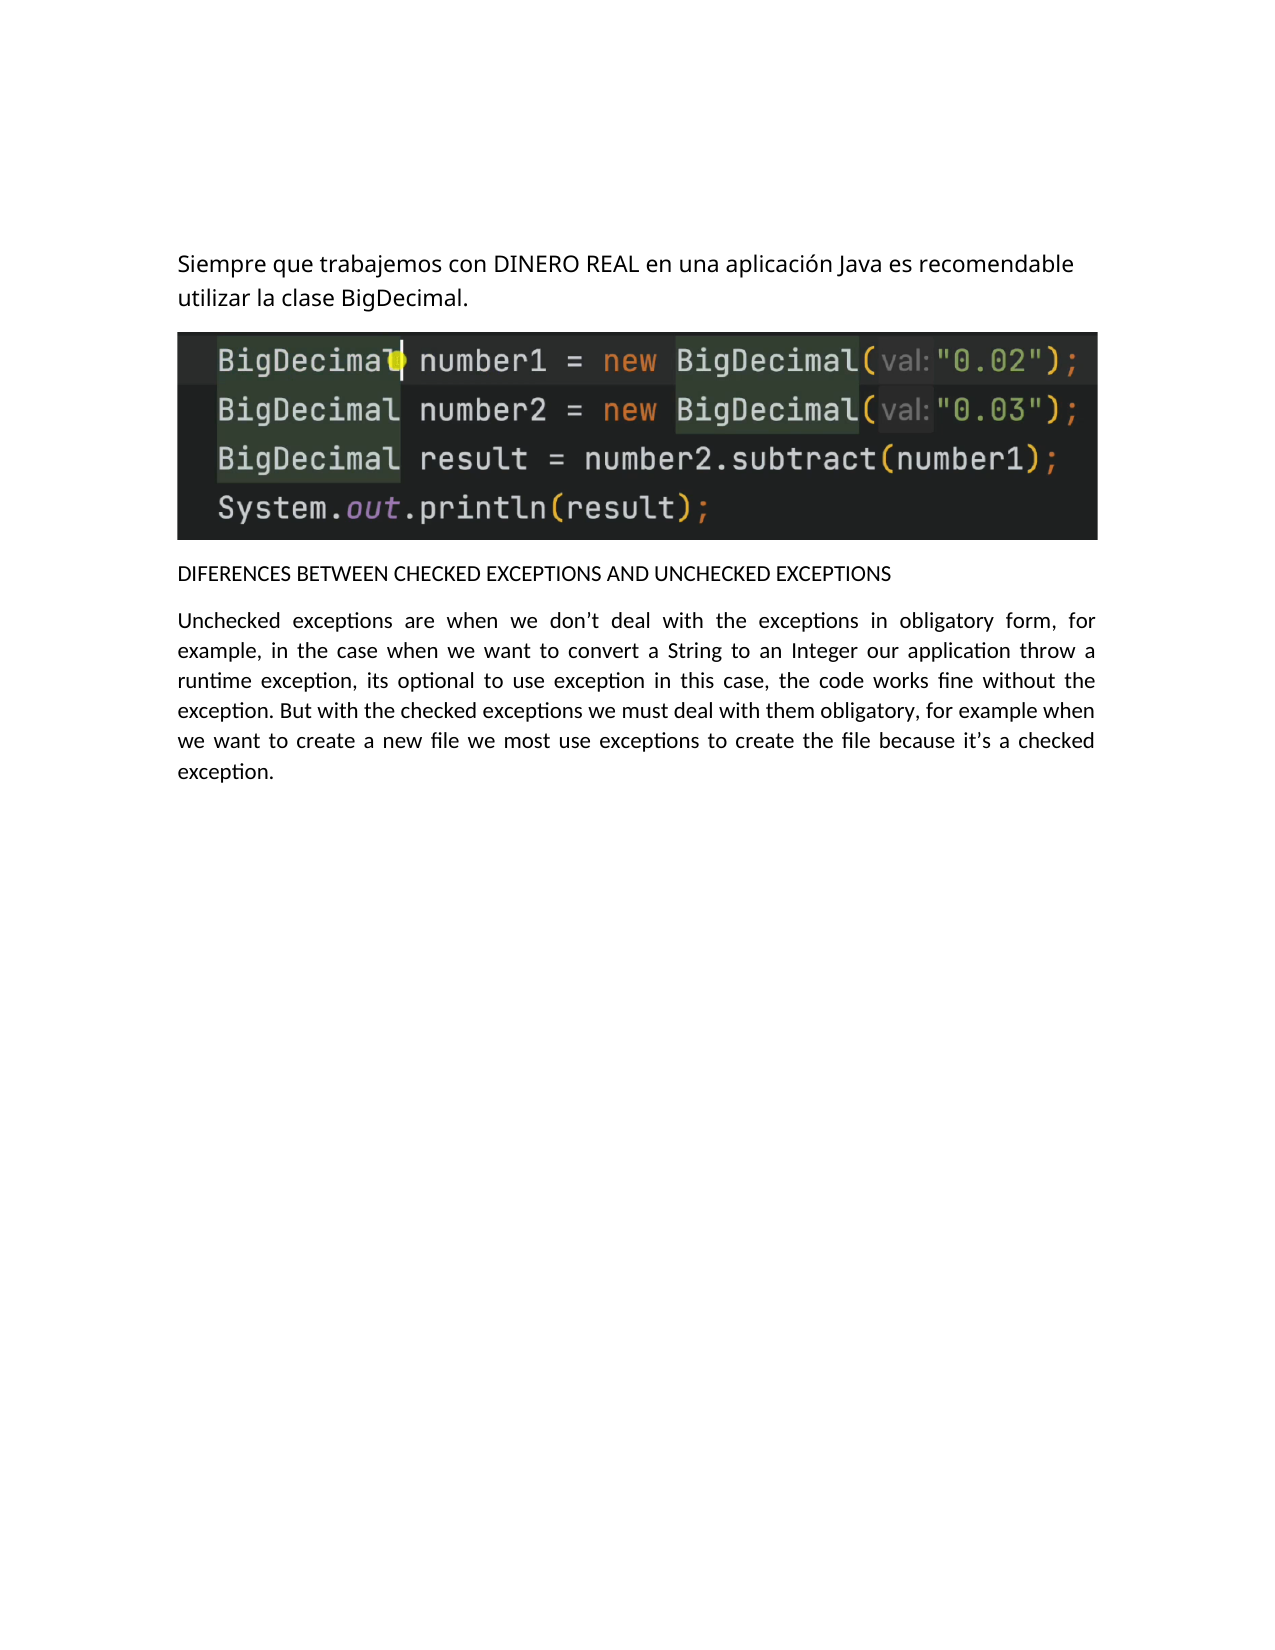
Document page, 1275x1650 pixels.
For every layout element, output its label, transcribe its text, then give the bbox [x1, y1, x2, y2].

picture [177, 332, 1098, 540]
text DIFERENCES BETWEEN CHECKED EXCEPTIONS AND UNCHECKED EXCEPTIONS [177, 559, 1098, 587]
text Siempre que trabajemos con DINERO REAL en una aplicación Java es recomendable utilizar la clase BigDecimal. [177, 248, 1098, 313]
text Unchecked exceptions are when we don’t deal with the exceptions in obligatory form, for example, in the case when we want to convert a String to an Integer our application throw a runtime exception, its optional to use exception in this case, the code works fine without the exception. But with the checked exceptions we must deal with them obligatory, for example when we want to create a new file we most use exceptions to create the file because it’s a checked exception. [177, 606, 1098, 785]
